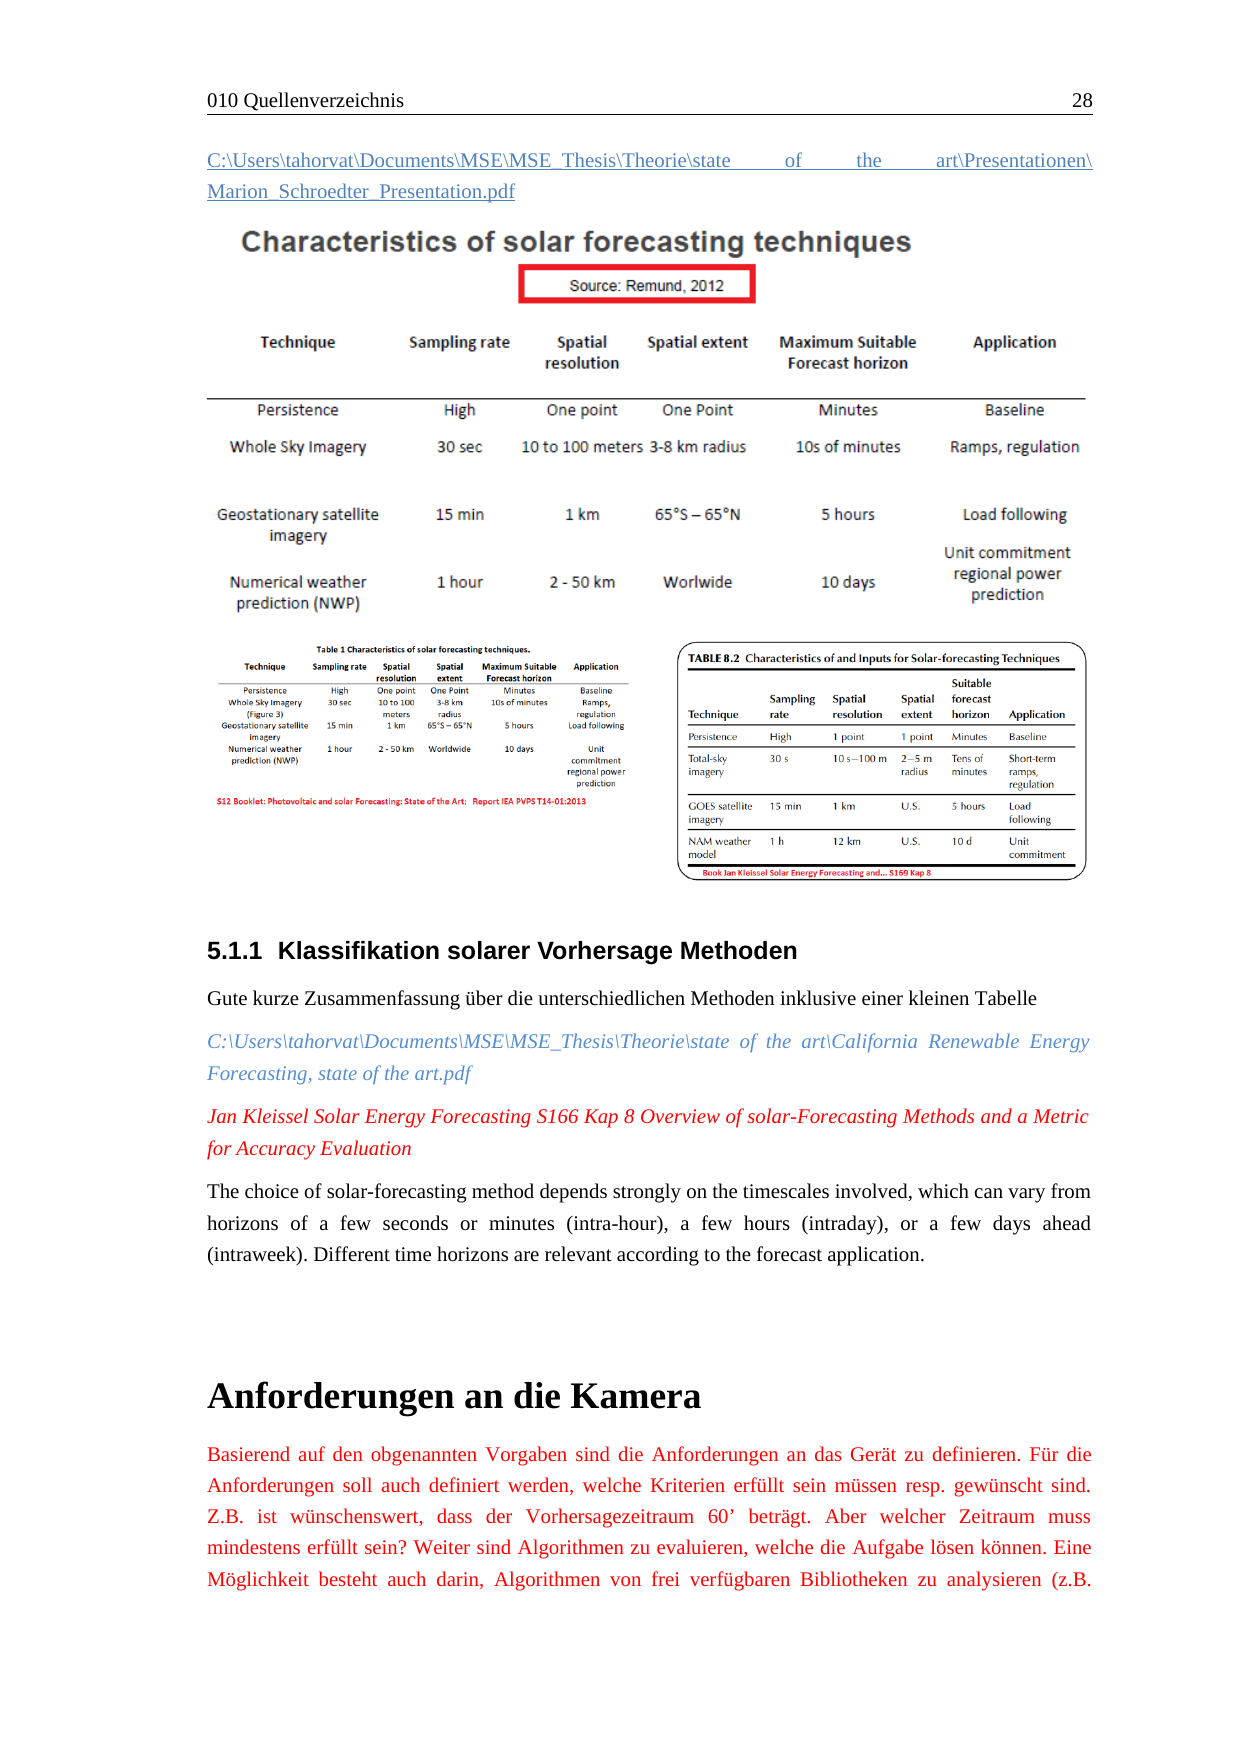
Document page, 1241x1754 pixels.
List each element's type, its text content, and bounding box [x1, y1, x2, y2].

picture [206, 210, 1093, 621]
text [207, 1442, 1093, 1591]
text Anforderungen an die Kamera [207, 1373, 1093, 1416]
text C:\Users\tahorvat\Documents\MSE\MSE_Thesis\Theorie\state of the art\Presentationen\Marion_Schroedter_Presentation.pdf [207, 170, 1093, 210]
picture [206, 640, 1092, 891]
text C:\Users\tahorvat\Documents\MSE\MSE_Thesis\Theorie\state of the art\Presentationen\Marion_Schroedter_Presentation.pdf [207, 148, 1093, 169]
text C:\Users\tahorvat\Documents\MSE\MSE_Thesis\Theorie\state of the art\California Renewable Energy Forecasting, state of the art.pdf [207, 1029, 1093, 1084]
text Jan Kleissel Solar Energy Forecasting S166 Kap 8 Overview of solar-Forecasting Methods and a Metric for Accuracy Evaluation [207, 1104, 1093, 1159]
text The choice of solar-forecasting method depends strongly on the timescales involved, which can vary from horizons of a few seconds or minutes (intra-hour), a few hours (intraday), or a few days ahead (intraweek). Different time horizons are relevant according to the forecast application. [207, 1179, 1093, 1266]
text Gute kurze Zusammenfassung über die unterschiedlichen Methoden inklusive einer kleinen Tabelle [207, 986, 1093, 1009]
subtitle Klassifikation solarer Vorhersage Methoden [207, 936, 1093, 964]
